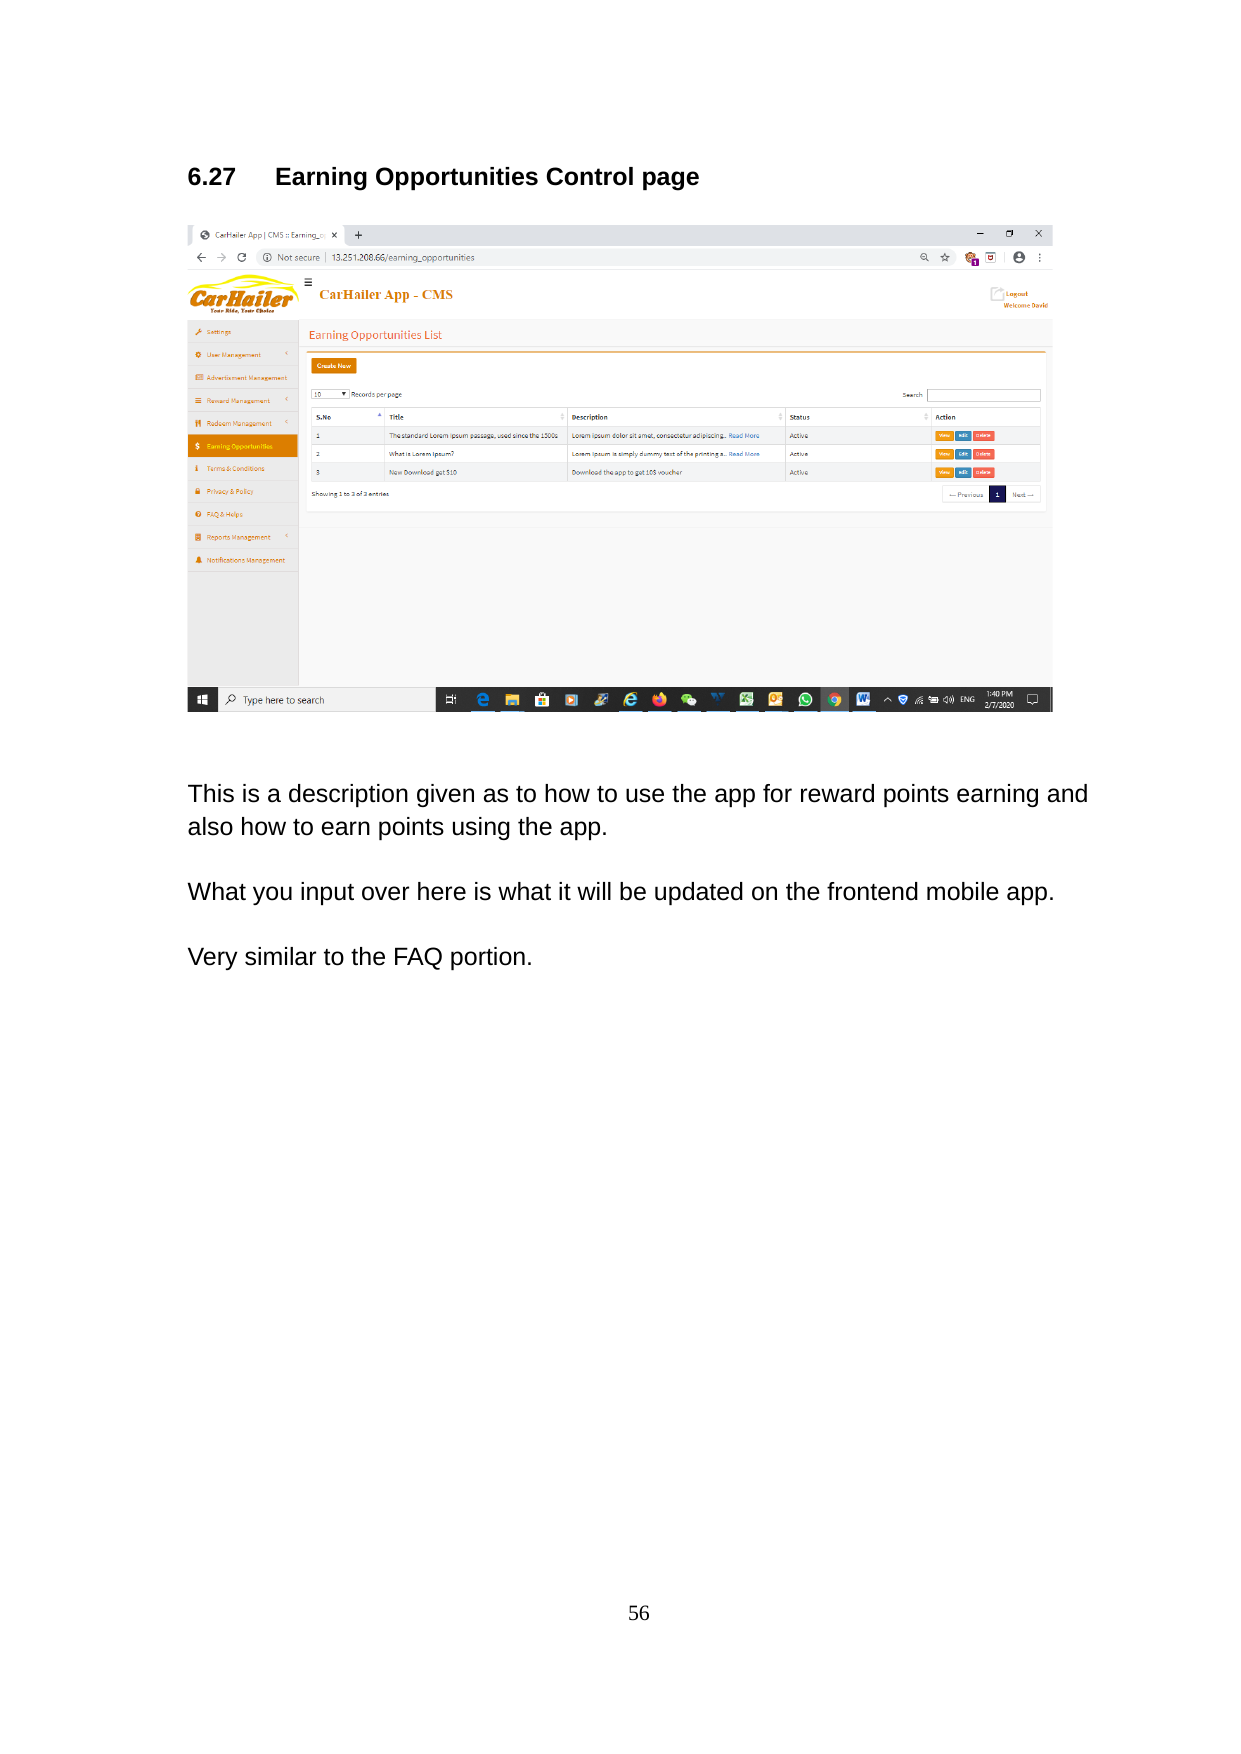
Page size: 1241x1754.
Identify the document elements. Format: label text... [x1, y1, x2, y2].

list Earning Opportunities Control page [187, 160, 1090, 192]
text Very similar to the FAQ portion. [187, 940, 1090, 972]
picture [187, 225, 1053, 712]
text This is a description given as to how to use the app for reward points earning and also how to earn points using the app. [187, 777, 1090, 842]
text What you input over here is what it will be updated on the frontend mobile app. [187, 875, 1090, 907]
